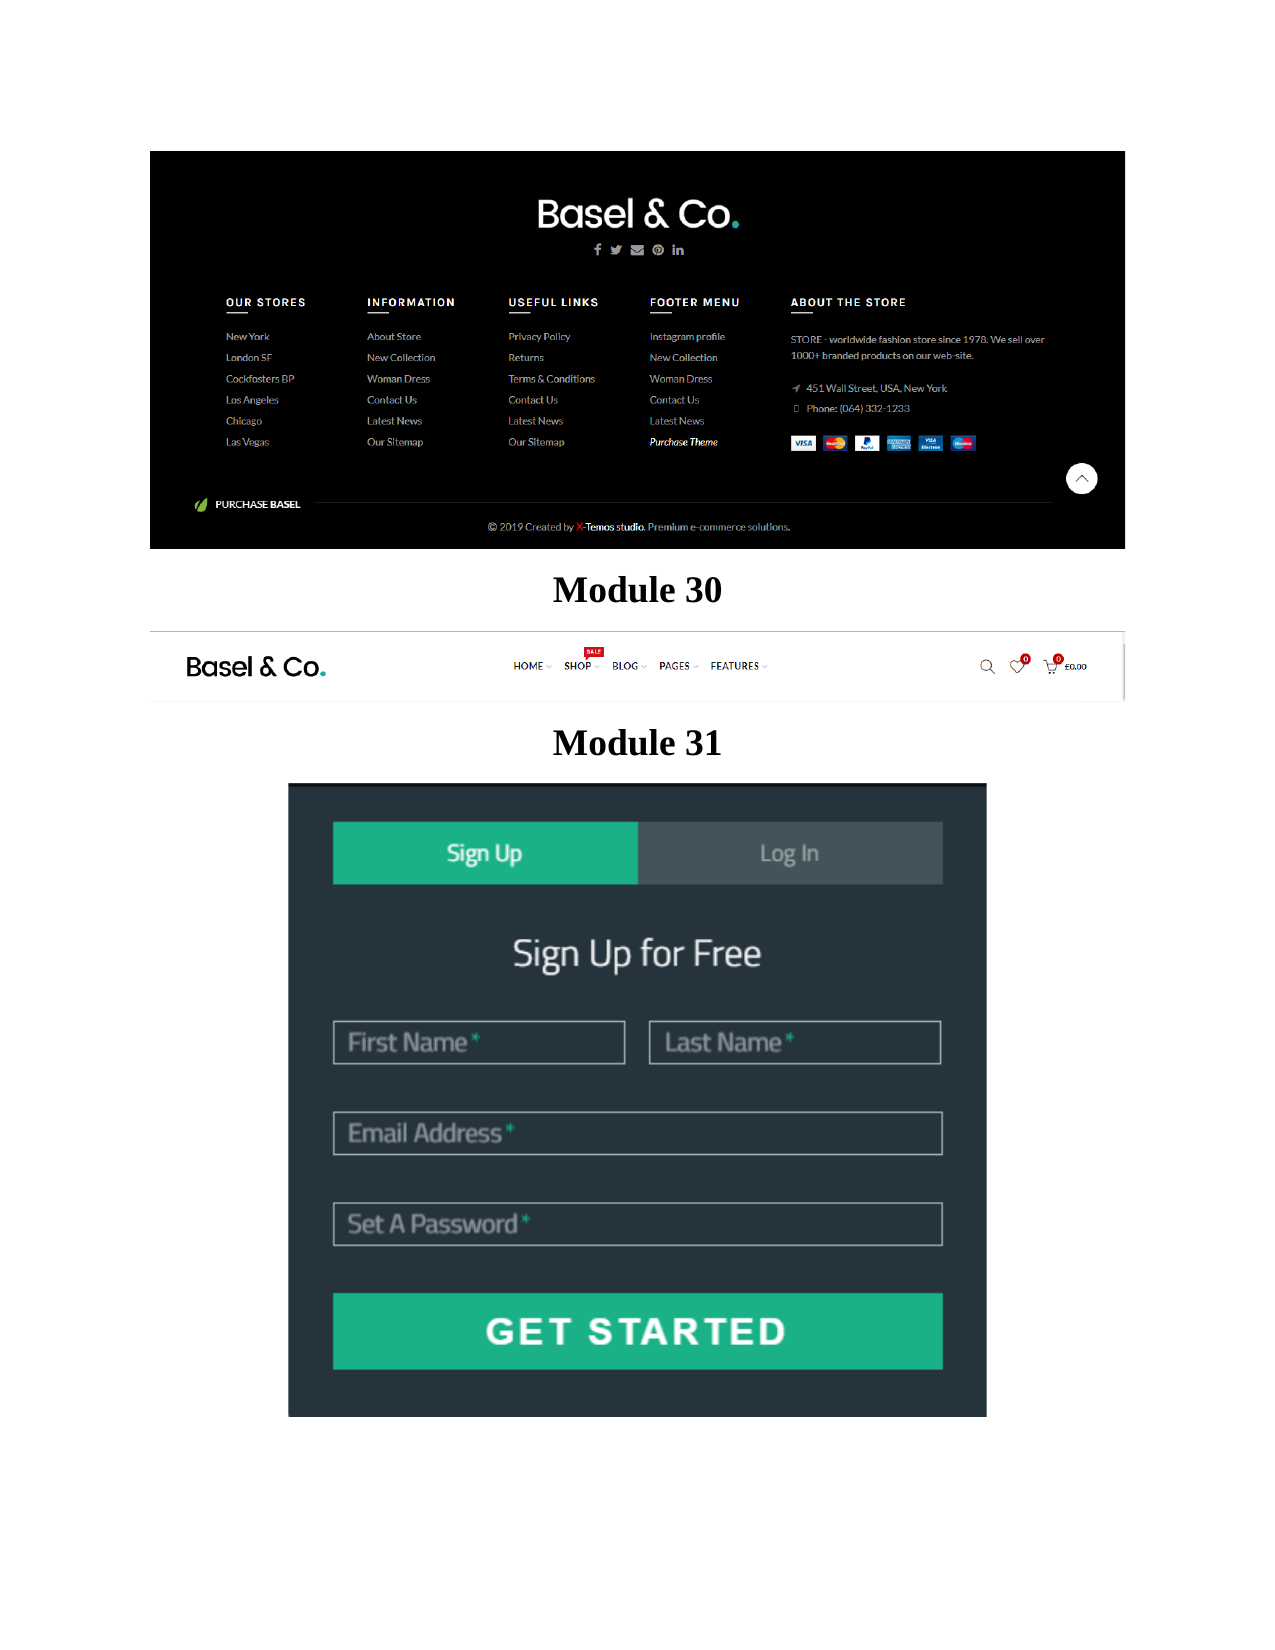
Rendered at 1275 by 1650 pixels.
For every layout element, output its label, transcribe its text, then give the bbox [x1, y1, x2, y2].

text Module 30 [150, 567, 1125, 611]
picture [150, 150, 1125, 549]
text Module 31 [150, 721, 1125, 764]
picture [150, 630, 1125, 702]
picture [288, 783, 987, 1417]
